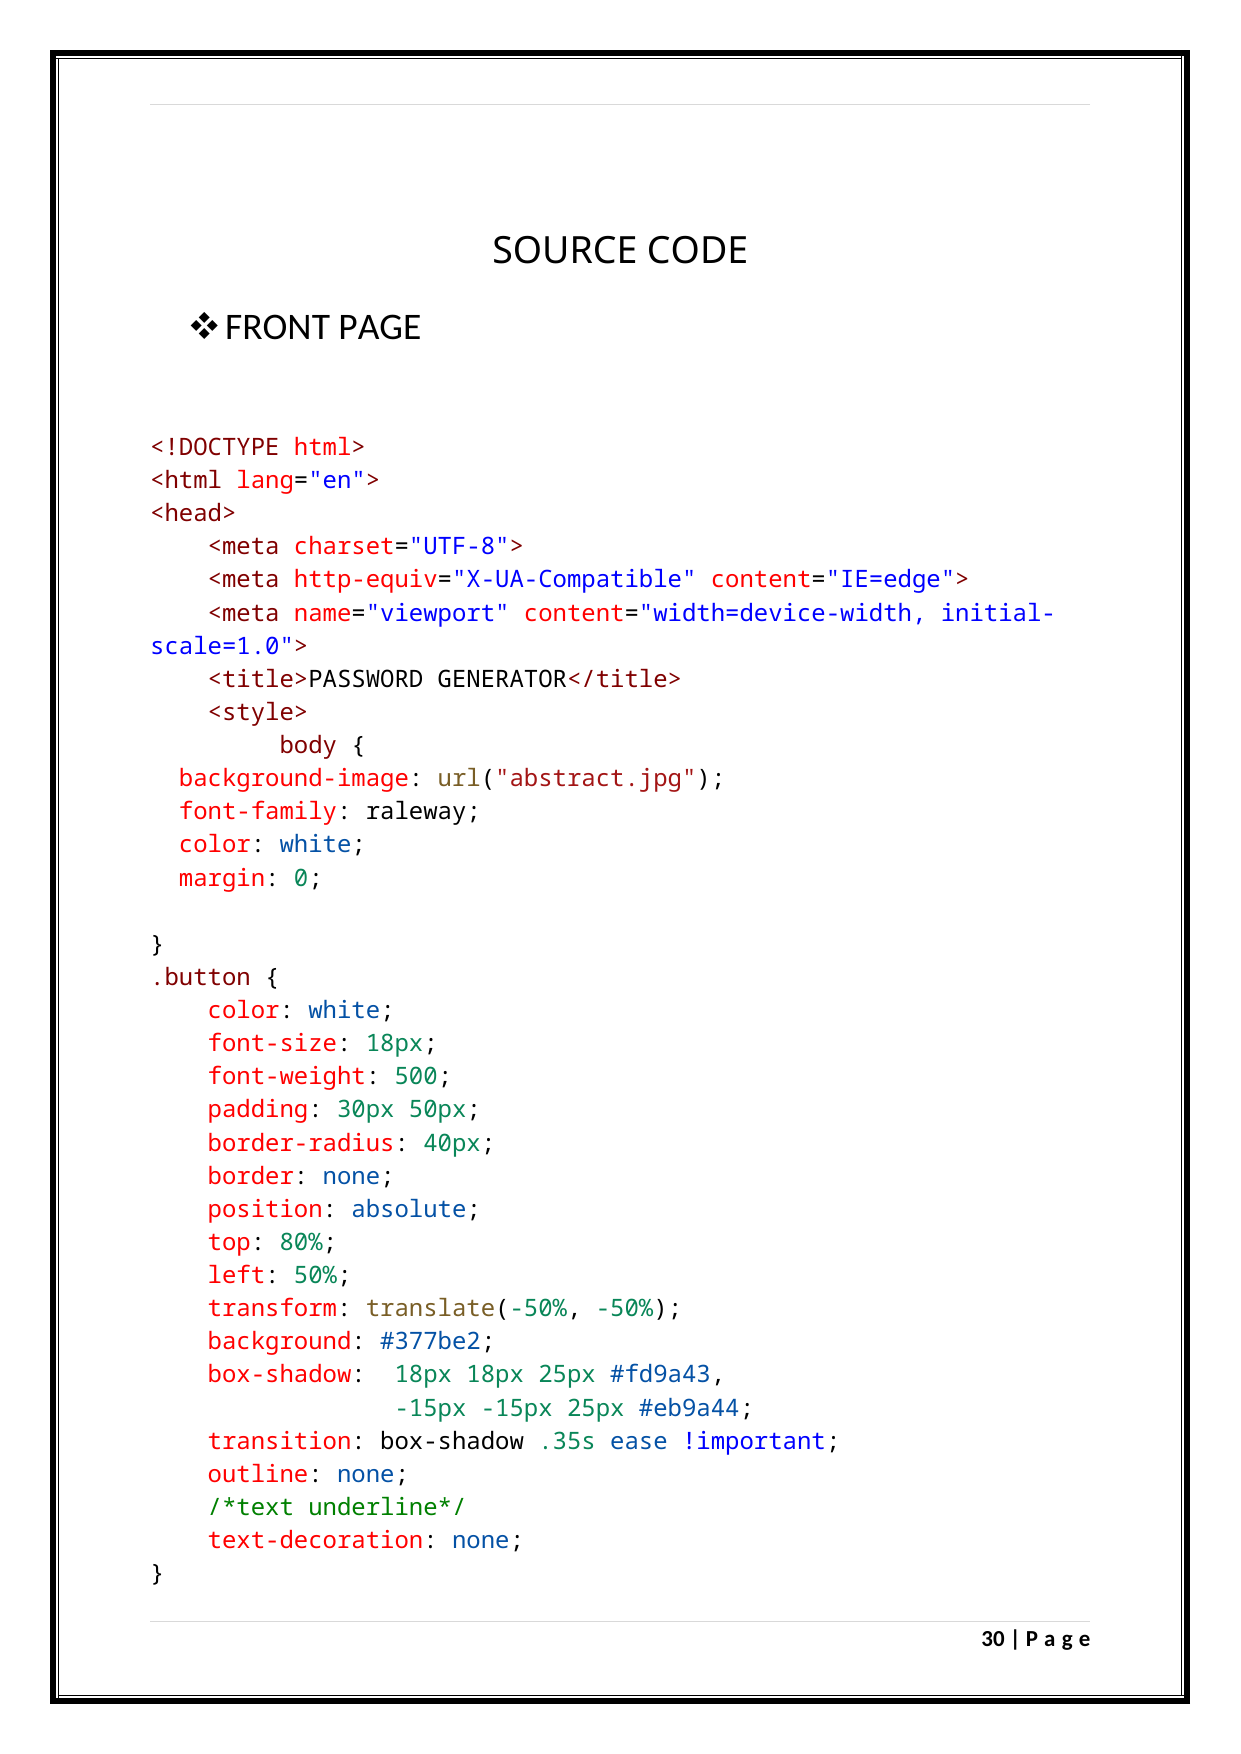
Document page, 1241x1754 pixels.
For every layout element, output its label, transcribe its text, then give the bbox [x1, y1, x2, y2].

text border-radius: 40px; [150, 1125, 1090, 1158]
text body { [150, 727, 1090, 761]
text SOURCE CODE [150, 223, 1090, 274]
text } [150, 1556, 1090, 1589]
text /*text underline*/ [150, 1489, 1090, 1522]
text } [150, 926, 1090, 959]
text box-shadow: 18px 18px 25px #fd9a43, [150, 1357, 1090, 1390]
text <meta http-equiv="X-UA-Compatible" content="IE=edge"> [150, 562, 1090, 595]
text padding: 30px 50px; [150, 1092, 1090, 1125]
text <meta charset="UTF-8"> [150, 529, 1090, 562]
text <!DOCTYPE html> [150, 429, 1090, 462]
text <head> [150, 496, 1090, 529]
text font-family: raleway; [150, 794, 1090, 827]
text font-size: 18px; [150, 1026, 1090, 1059]
text outline: none; [150, 1456, 1090, 1489]
text background: #377be2; [150, 1324, 1090, 1357]
list FRONT PAGE [187, 303, 1090, 349]
text <html lang="en"> [150, 462, 1090, 496]
text border: none; [150, 1158, 1090, 1191]
text transition: box-shadow .35s ease !important; [150, 1423, 1090, 1456]
text text-decoration: none; [150, 1522, 1090, 1556]
text <title>PASSWORD GENERATOR</title> [150, 661, 1090, 694]
text color: white; [150, 827, 1090, 860]
text margin: 0; [150, 860, 1090, 893]
text position: absolute; [150, 1191, 1090, 1224]
text color: white; [150, 992, 1090, 1026]
text font-weight: 500; [150, 1059, 1090, 1092]
text left: 50%; [150, 1257, 1090, 1291]
text transform: translate(-50%, -50%); [150, 1291, 1090, 1324]
text .button { [150, 959, 1090, 992]
text -15px -15px 25px #eb9a44; [150, 1390, 1090, 1423]
text <style> [150, 694, 1090, 727]
text background-image: url("abstract.jpg"); [150, 761, 1090, 794]
text top: 80%; [150, 1224, 1090, 1257]
text <meta name="viewport" content="width=device-width, initial-scale=1.0"> [150, 595, 1090, 661]
